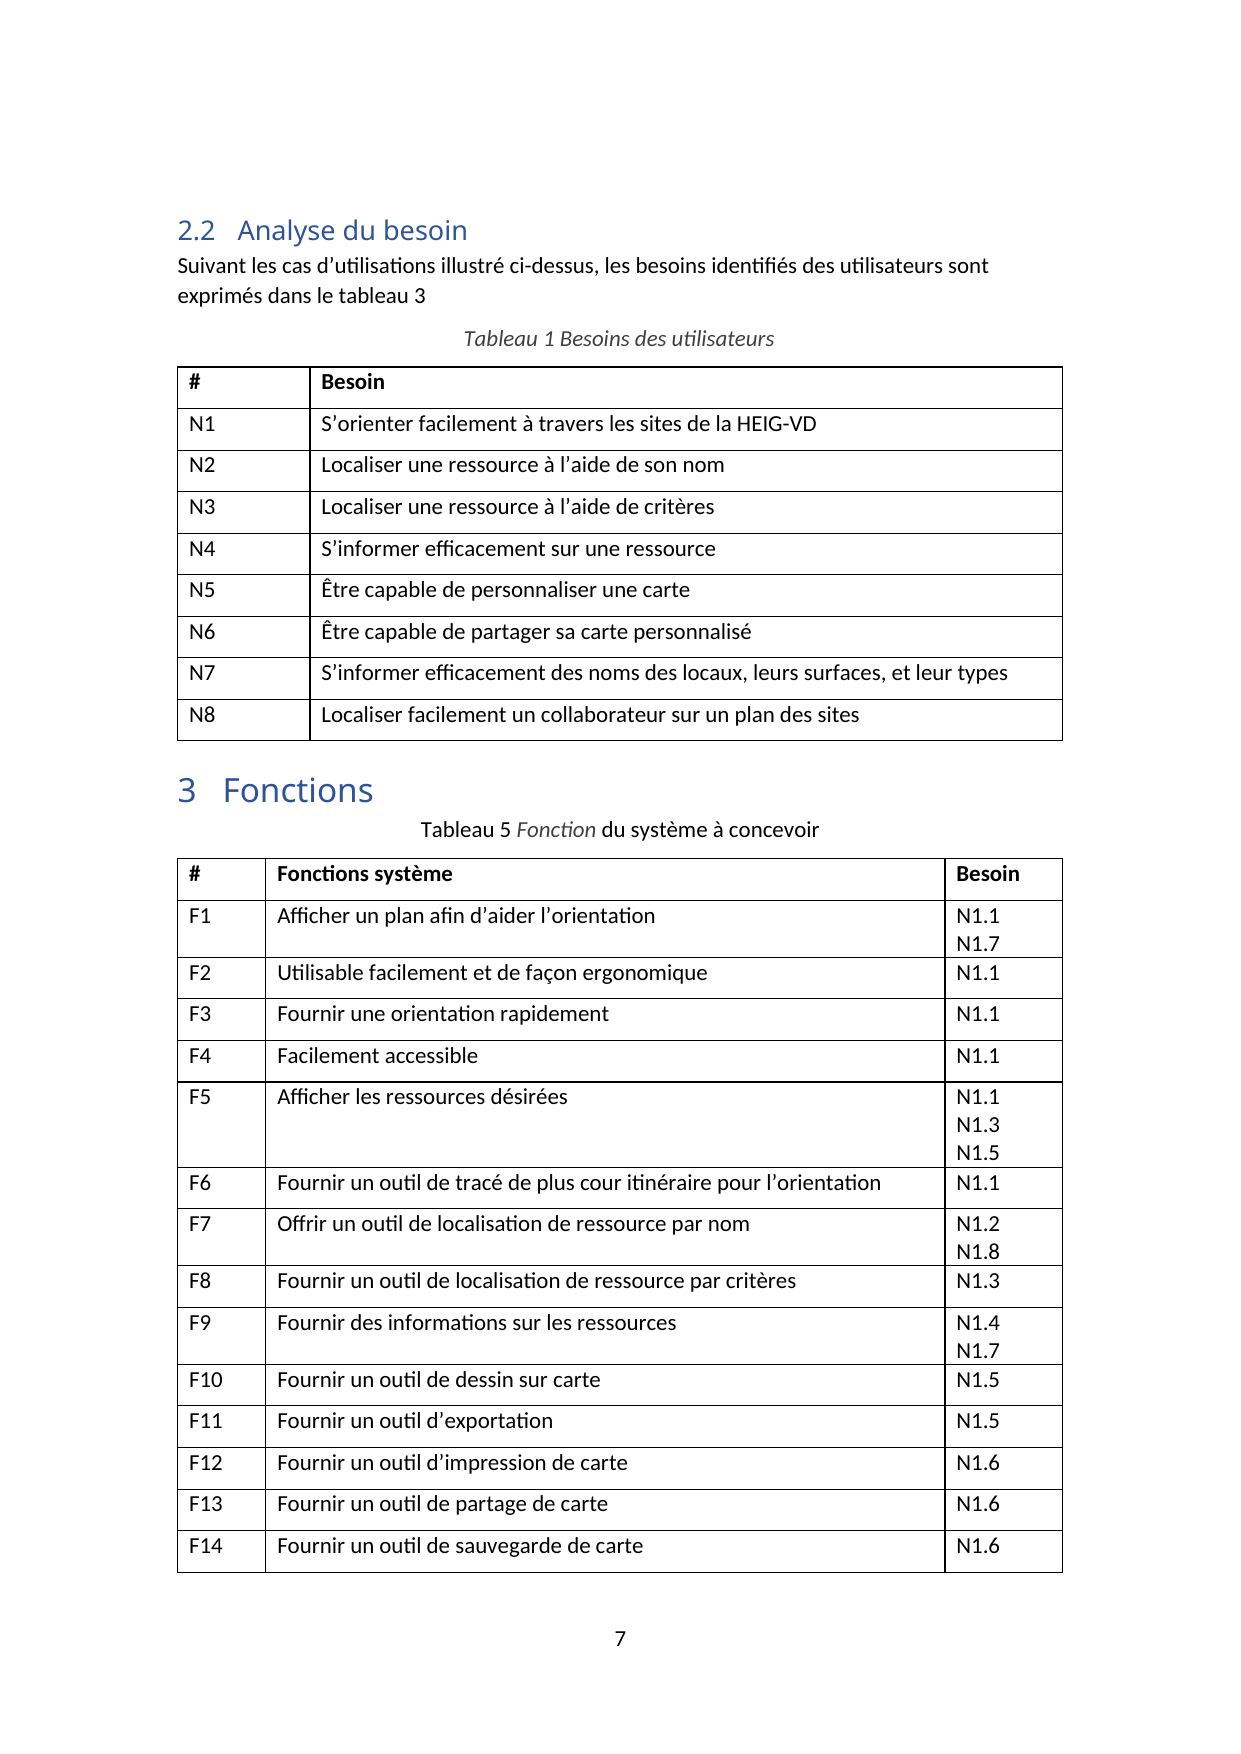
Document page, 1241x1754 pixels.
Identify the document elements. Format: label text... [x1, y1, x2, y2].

table_cell N5 [178, 575, 309, 616]
table_cell Utilisable facilement et de façon ergonomique [266, 958, 944, 998]
table_cell Fournir un outil d’exportation [266, 1406, 944, 1447]
table_cell F3 [178, 999, 265, 1040]
table_cell N1.6 [946, 1531, 1062, 1572]
table_cell Localiser une ressource à l’aide de critères [311, 492, 1062, 533]
table_cell N1 [178, 409, 309, 449]
subtitle Fonctions [177, 766, 1063, 812]
table_cell N6 [178, 617, 309, 657]
table_cell Fournir un outil de localisation de ressource par critères [266, 1266, 944, 1307]
table_cell N1.1 [946, 999, 1062, 1040]
table_cell Être capable de personnaliser une carte [311, 575, 1062, 616]
table_cell Localiser facilement un collaborateur sur un plan des sites [311, 700, 1062, 740]
table_header Fonctions système [266, 859, 944, 900]
table_cell Fournir un outil de sauvegarde de carte [266, 1531, 944, 1572]
table_cell F8 [178, 1266, 265, 1307]
subtitle Analyse du besoin [177, 211, 1063, 248]
table_cell S’informer efficacement sur une ressource [311, 534, 1062, 574]
table_cell Fournir un outil de tracé de plus cour itinéraire pour l’orientation [266, 1168, 944, 1208]
table_header # [178, 368, 309, 408]
table_cell Afficher un plan afin d’aider l’orientation [266, 901, 944, 957]
table_cell Être capable de partager sa carte personnalisé [311, 617, 1062, 657]
table_cell F10 [178, 1365, 265, 1405]
table_cell Fournir un outil d’impression de carte [266, 1448, 944, 1488]
table_cell N1.1 [946, 958, 1062, 998]
text Tableau 1 Besoins des utilisateurs [177, 324, 1063, 352]
table_cell N1.1 [946, 1168, 1062, 1208]
table_cell N4 [178, 534, 309, 574]
table_cell Fournir une orientation rapidement [266, 999, 944, 1040]
table_cell F11 [178, 1406, 265, 1447]
table_cell N8 [178, 700, 309, 740]
table_cell S’informer efficacement des noms des locaux, leurs surfaces, et leur types [311, 658, 1062, 699]
table_cell F13 [178, 1490, 265, 1530]
table_header # [178, 859, 265, 900]
table_cell F14 [178, 1531, 265, 1572]
table_cell F12 [178, 1448, 265, 1488]
table_cell N1.5 [946, 1365, 1062, 1405]
table_cell Facilement accessible [266, 1041, 944, 1081]
table_cell N1.5 [946, 1406, 1062, 1447]
table_cell Afficher les ressources désirées [266, 1083, 944, 1167]
table_cell Localiser une ressource à l’aide de son nom [311, 451, 1062, 491]
table_cell N1.2 N1.8 [946, 1209, 1062, 1265]
table_cell N1.6 [946, 1448, 1062, 1488]
table_cell S’orienter facilement à travers les sites de la HEIG-VD [311, 409, 1062, 449]
table_cell F1 [178, 901, 265, 957]
table_cell F9 [178, 1308, 265, 1364]
table_header Besoin [311, 368, 1062, 408]
table_cell N1.1 N1.3 N1.5 [946, 1083, 1062, 1167]
text Suivant les cas d’utilisations illustré ci-dessus, les besoins identifiés des utilisateurs sont exprimés dans le tableau 3 [177, 251, 1063, 309]
table_cell F6 [178, 1168, 265, 1208]
table_cell N3 [178, 492, 309, 533]
table_cell F5 [178, 1083, 265, 1167]
table_cell Fournir un outil de partage de carte [266, 1490, 944, 1530]
table_cell Fournir des informations sur les ressources [266, 1308, 944, 1364]
table_cell N1.6 [946, 1490, 1062, 1530]
table_cell N1.3 [946, 1266, 1062, 1307]
table_cell Offrir un outil de localisation de ressource par nom [266, 1209, 944, 1265]
text Tableau 5 Fonction du système à concevoir [177, 815, 1063, 843]
table_cell Fournir un outil de dessin sur carte [266, 1365, 944, 1405]
table_cell N1.4 N1.7 [946, 1308, 1062, 1364]
table_header Besoin [946, 859, 1062, 900]
table_cell F2 [178, 958, 265, 998]
table_cell N2 [178, 451, 309, 491]
table_cell N7 [178, 658, 309, 699]
table_cell N1.1 [946, 1041, 1062, 1081]
table_cell F7 [178, 1209, 265, 1265]
table_cell N1.1 N1.7 [946, 901, 1062, 957]
table_cell F4 [178, 1041, 265, 1081]
